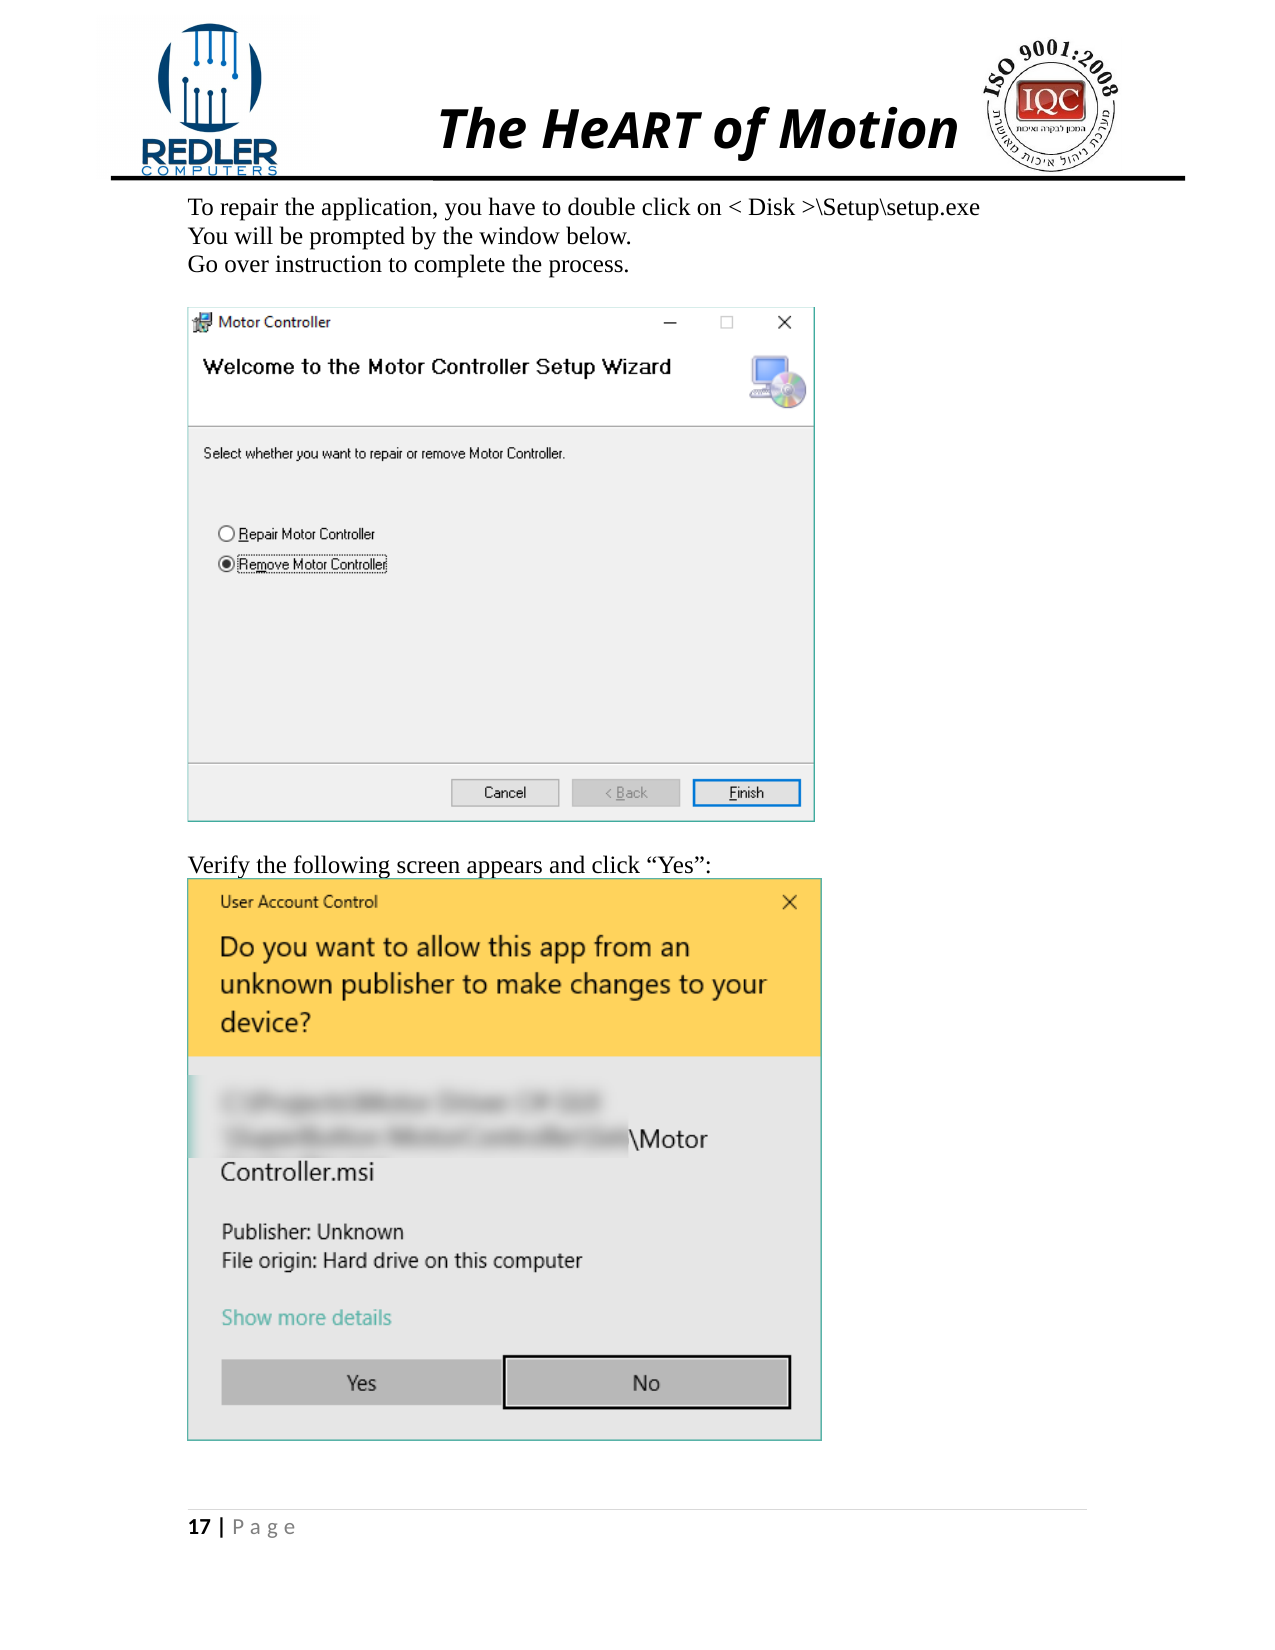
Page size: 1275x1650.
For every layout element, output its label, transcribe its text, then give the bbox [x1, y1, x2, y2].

picture [187, 878, 822, 1441]
picture [981, 37, 1122, 174]
text Go over instruction to complete the process. [187, 249, 1087, 278]
text Verify the following screen appears and click “Yes”: [187, 850, 1087, 879]
text To repair the application, you have to double click on < Disk >\Setup\setup.exe [187, 192, 1087, 221]
picture [187, 307, 815, 822]
text You will be prompted by the window below. [187, 221, 1087, 249]
